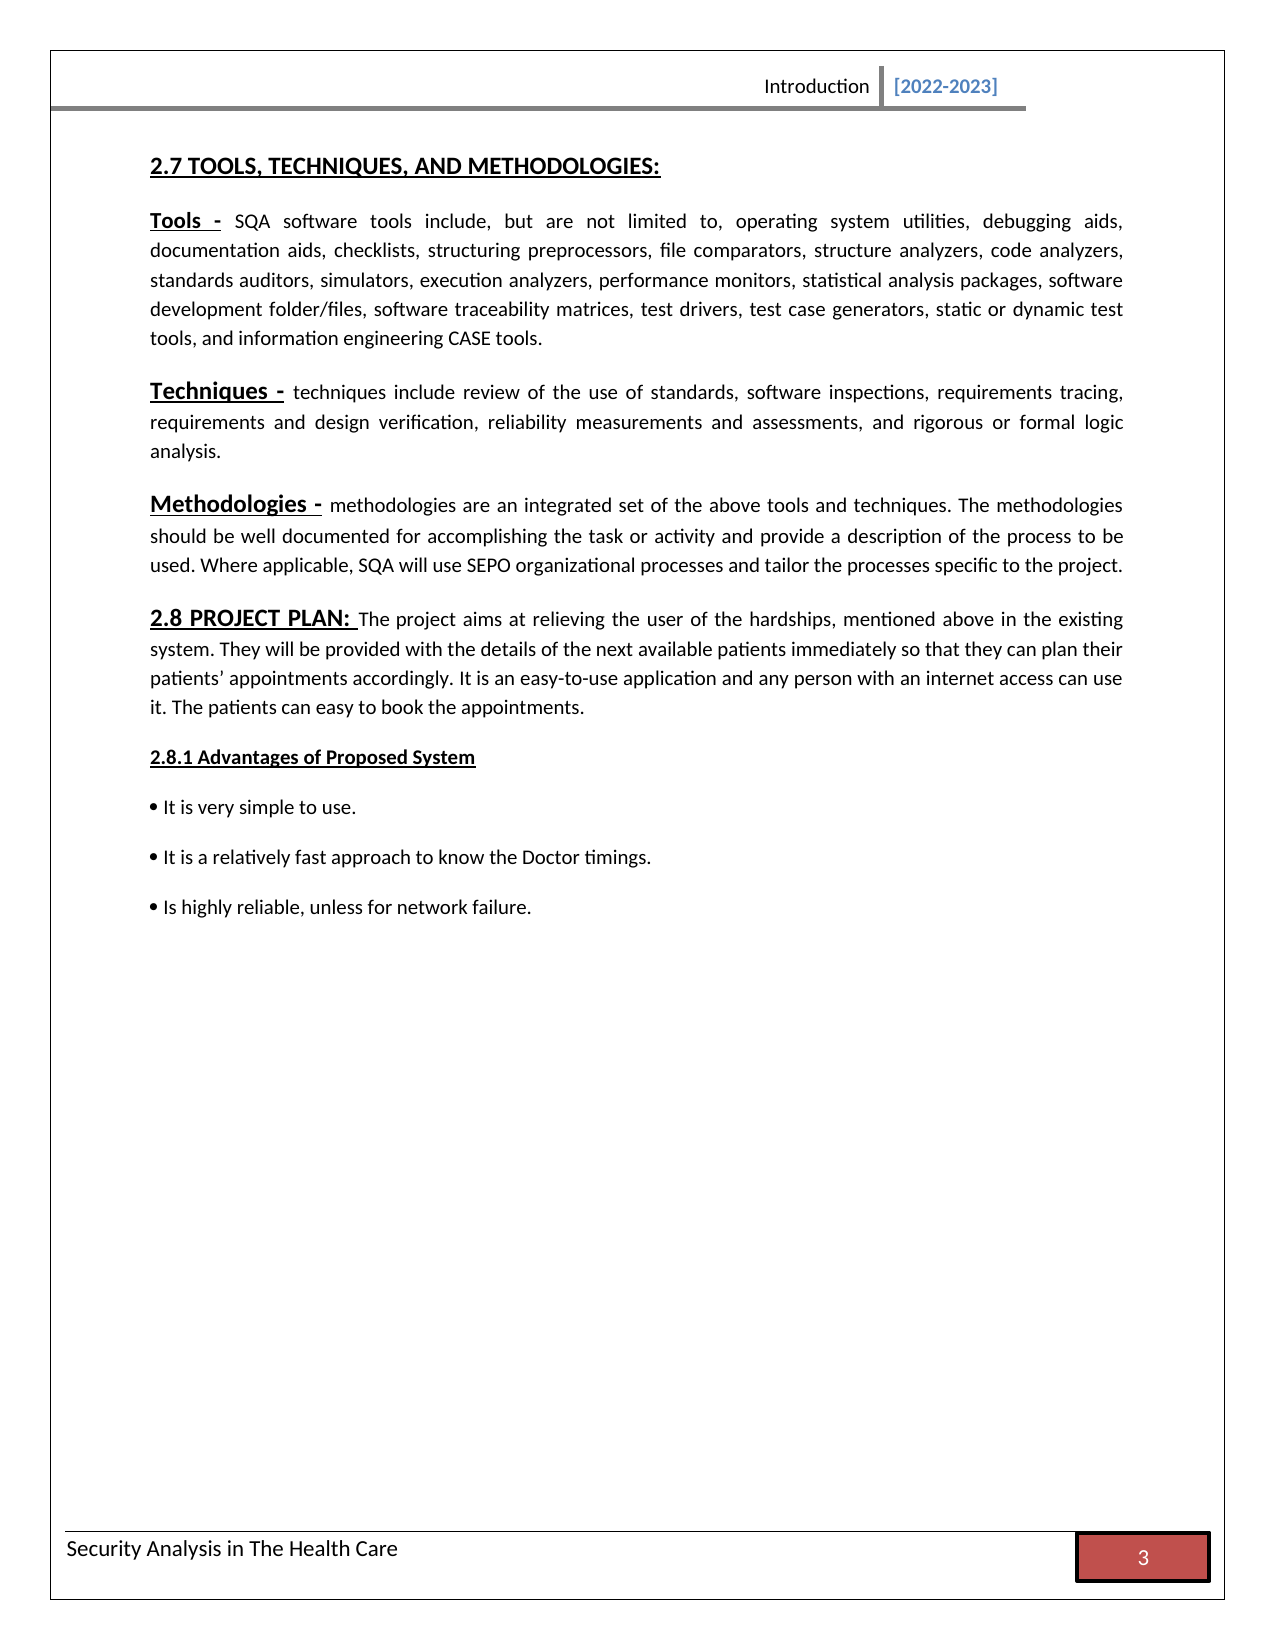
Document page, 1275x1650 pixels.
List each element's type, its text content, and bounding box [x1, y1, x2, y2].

text Tools - SQA software tools include, but are not limited to, operating system utilities, debugging aids, documentation aids, checklists, structuring preprocessors, file comparators, structure analyzers, code analyzers, standards auditors, simulators, execution analyzers, performance monitors, statistical analysis packages, software development folder/files, software traceability matrices, test drivers, test case generators, static or dynamic test tools, and information engineering CASE tools. [150, 206, 1125, 351]
text 2.8 PROJECT PLAN: The project aims at relieving the user of the hardships, mentioned above in the existing system. They will be provided with the details of the next available patients immediately so that they can plan their patients’ appointments accordingly. It is an easy-to-use application and any person with an internet access can use it. The patients can easy to book the appointments. [150, 602, 1125, 720]
text It is very simple to use. [150, 794, 1125, 820]
table_header Introduction [51, 66, 879, 106]
text 2.7 TOOLS, TECHNIQUES, AND METHODOLOGIES: [150, 150, 1125, 181]
text It is a relatively fast approach to know the Doctor timings. [150, 844, 1125, 870]
text Techniques - techniques include review of the use of standards, software inspections, requirements tracing, requirements and design verification, reliability measurements and assessments, and rigorous or formal logic analysis. [150, 375, 1125, 464]
text Is highly reliable, unless for network failure. [150, 894, 1125, 920]
text Methodologies - methodologies are an integrated set of the above tools and techniques. The methodologies should be well documented for accomplishing the task or activity and provide a description of the process to be used. Where applicable, SQA will use SEPO organizational processes and tailor the processes specific to the project. [150, 488, 1125, 577]
text 2.8.1 Advantages of Proposed System [150, 744, 1125, 770]
